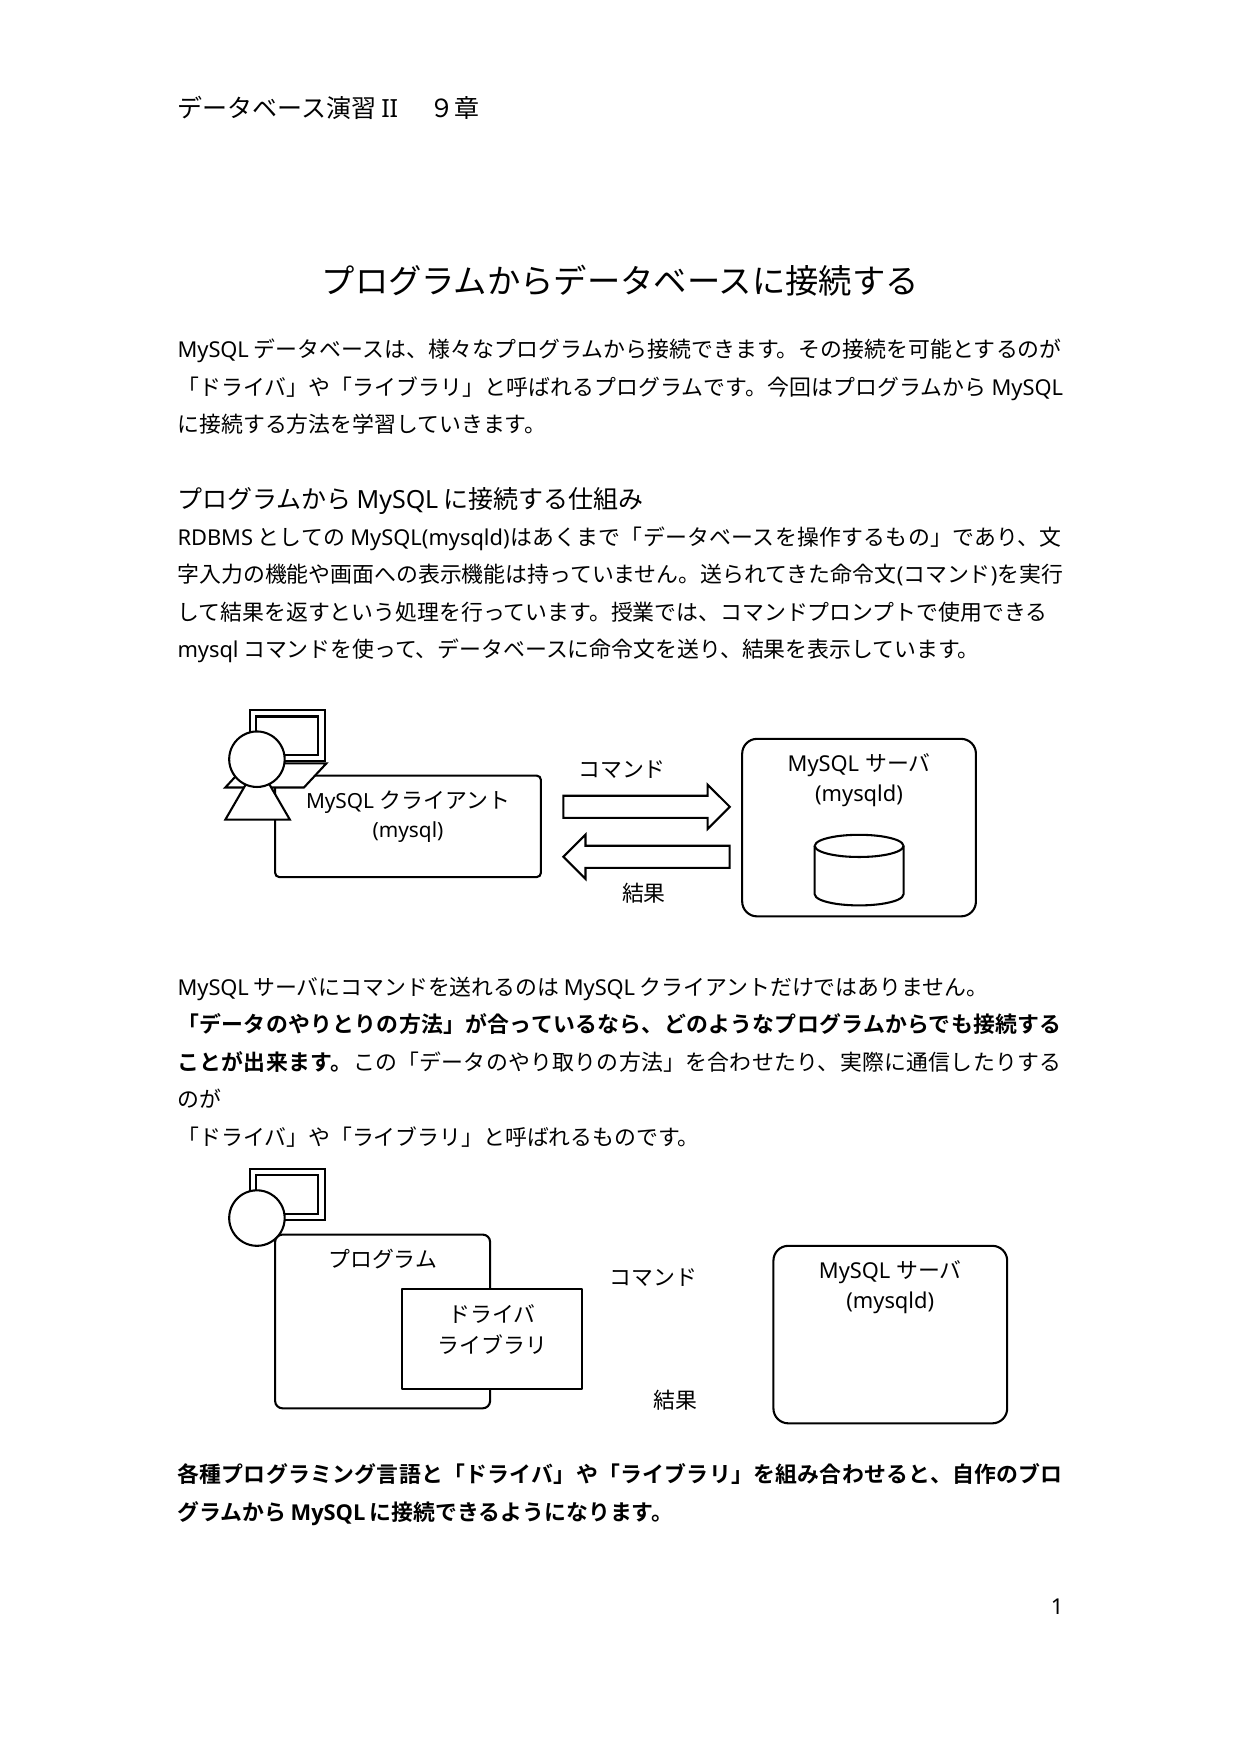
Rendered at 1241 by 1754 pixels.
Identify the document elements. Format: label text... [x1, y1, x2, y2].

subtitle プログラムからMySQLに接続する仕組み [177, 479, 1063, 517]
text 各種プログラミング言語と「ドライバ」や「ライブラリ」を組み合わせると、自作のブログラムからMySQLに接続できるようになります。 [177, 1454, 1063, 1529]
text 「ドライバ」や「ライブラリ」と呼ばれるものです。 [177, 1117, 1063, 1154]
text MySQLサーバにコマンドを送れるのはMySQLクライアントだけではありません。 [177, 967, 1063, 1004]
text mysqlコマンドを使って、データベースに命令文を送り、結果を表示しています。 [177, 629, 1063, 667]
text RDBMSとしてのMySQL(mysqld)はあくまで「データベースを操作するもの」であり、文字入力の機能や画面への表示機能は持っていません。送られてきた命令文(コマンド)を実行して結果を返すという処理を行っています。授業では、コマンドプロンプトで使用できる [177, 517, 1063, 629]
text 「データのやりとりの方法」が合っているなら、どのようなプログラムからでも接続することが出来ます。この「データのやり取りの方法」を合わせたり、実際に通信したりするのが [177, 1004, 1063, 1117]
title プログラムからデータベースに接続する [177, 242, 1063, 317]
text MySQLデータベースは、様々なプログラムから接続できます。その接続を可能とするのが「ドライバ」や「ライブラリ」と呼ばれるプログラムです。今回はプログラムからMySQLに接続する方法を学習していきます。 [177, 329, 1063, 442]
